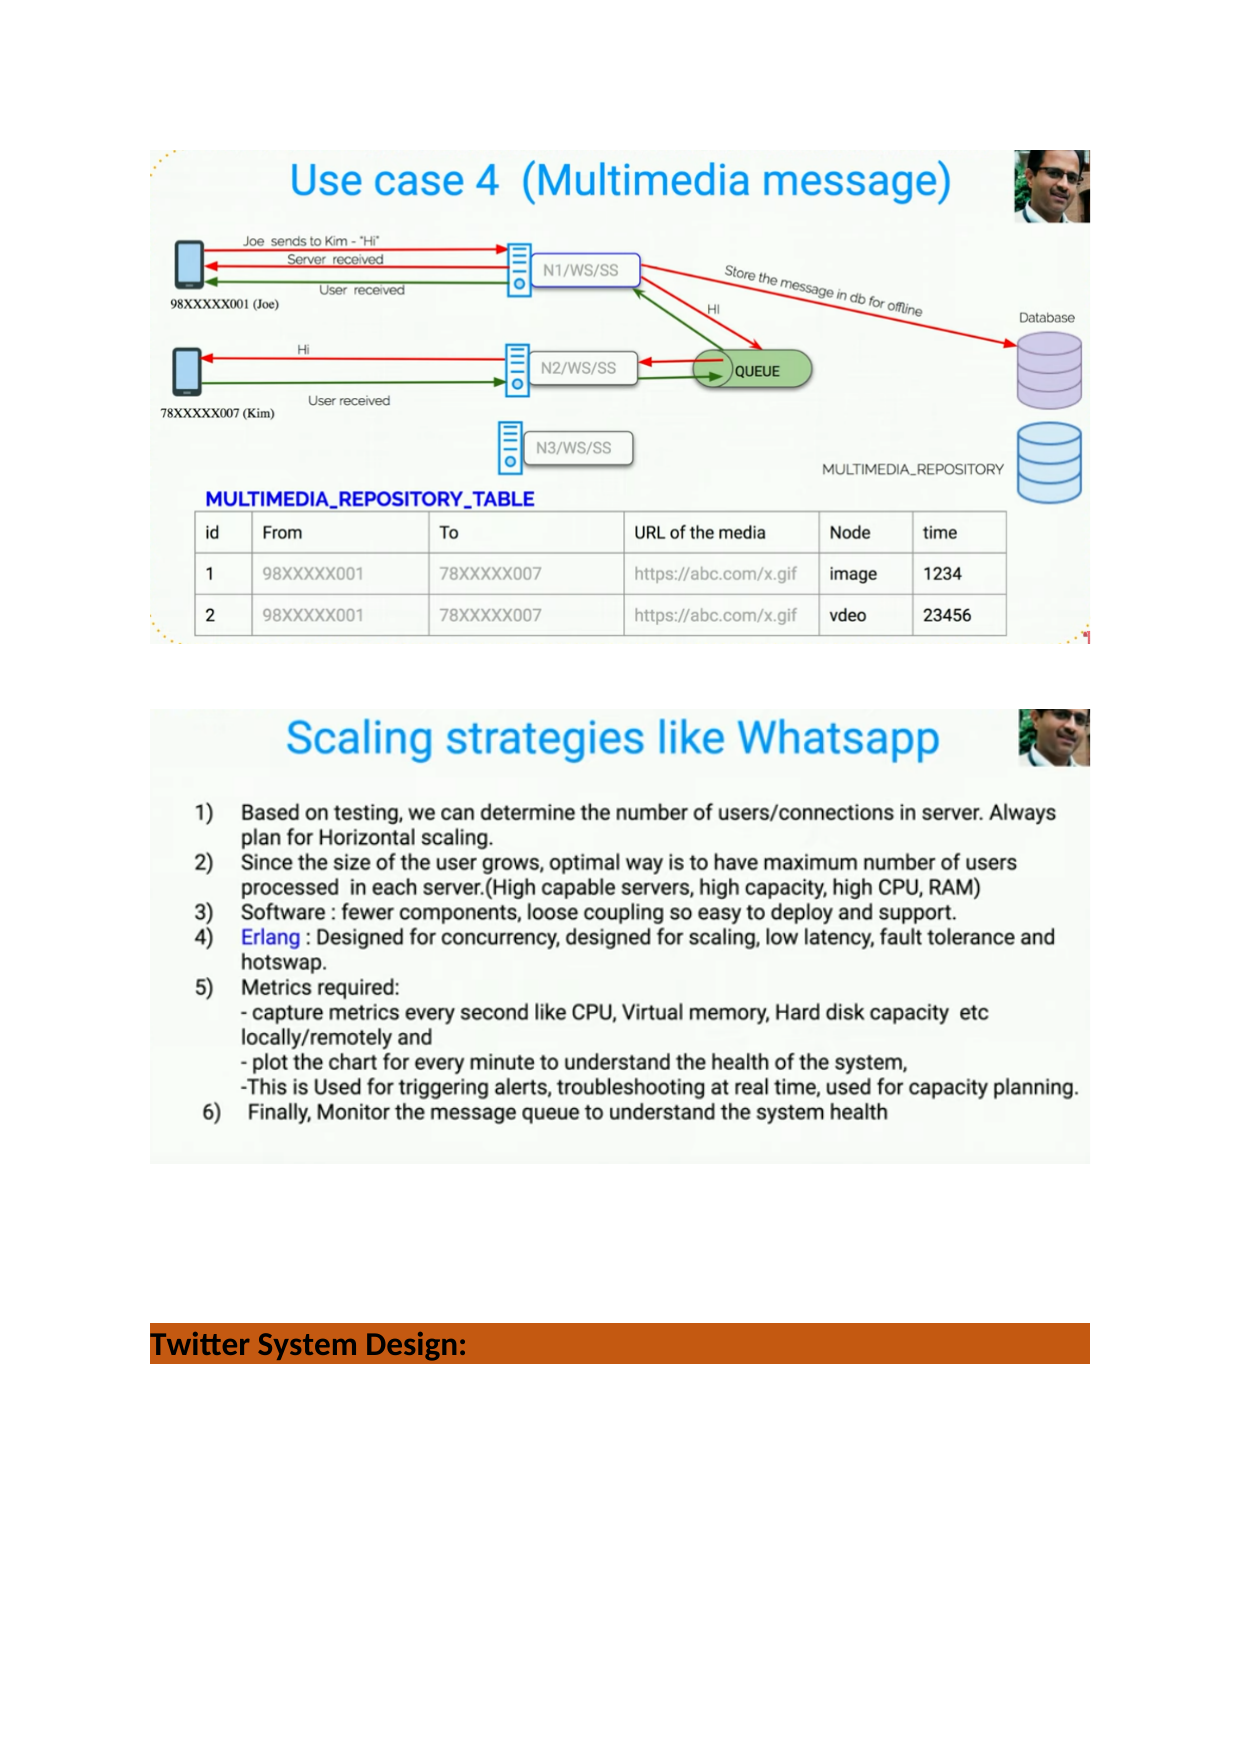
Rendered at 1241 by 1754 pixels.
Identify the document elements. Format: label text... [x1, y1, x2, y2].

text Twitter System Design: [150, 1323, 1090, 1364]
picture [150, 150, 1091, 644]
picture [150, 709, 1091, 1164]
